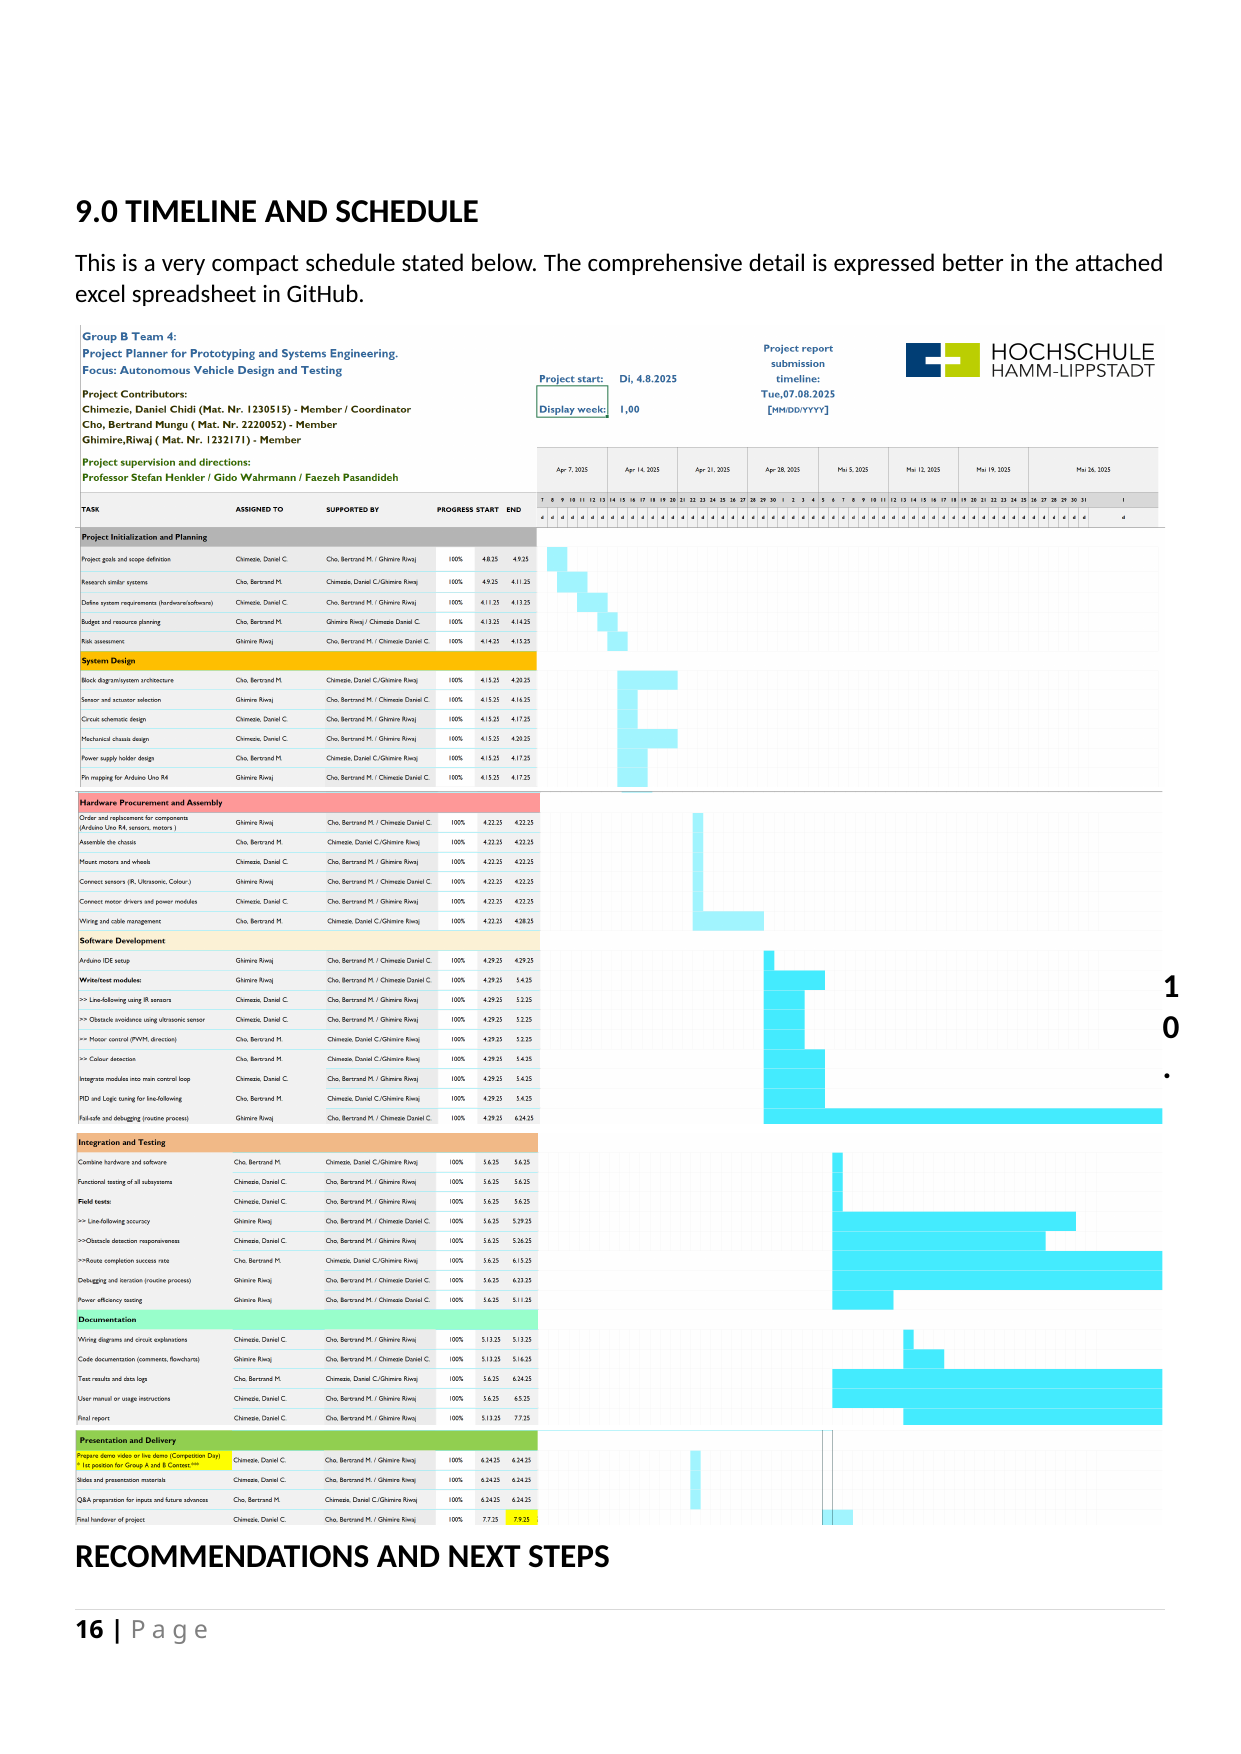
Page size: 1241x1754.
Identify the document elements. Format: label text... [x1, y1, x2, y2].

text 9.0 TIMELINE AND SCHEDULE [75, 190, 1165, 231]
picture [75, 1430, 1162, 1524]
picture [75, 791, 1162, 1123]
text This is a very compact schedule stated below. The comprehensive detail is expressed better in the attached excel spreadsheet in GitHub. [75, 247, 1165, 308]
picture [75, 1133, 1162, 1424]
picture [75, 325, 1166, 787]
